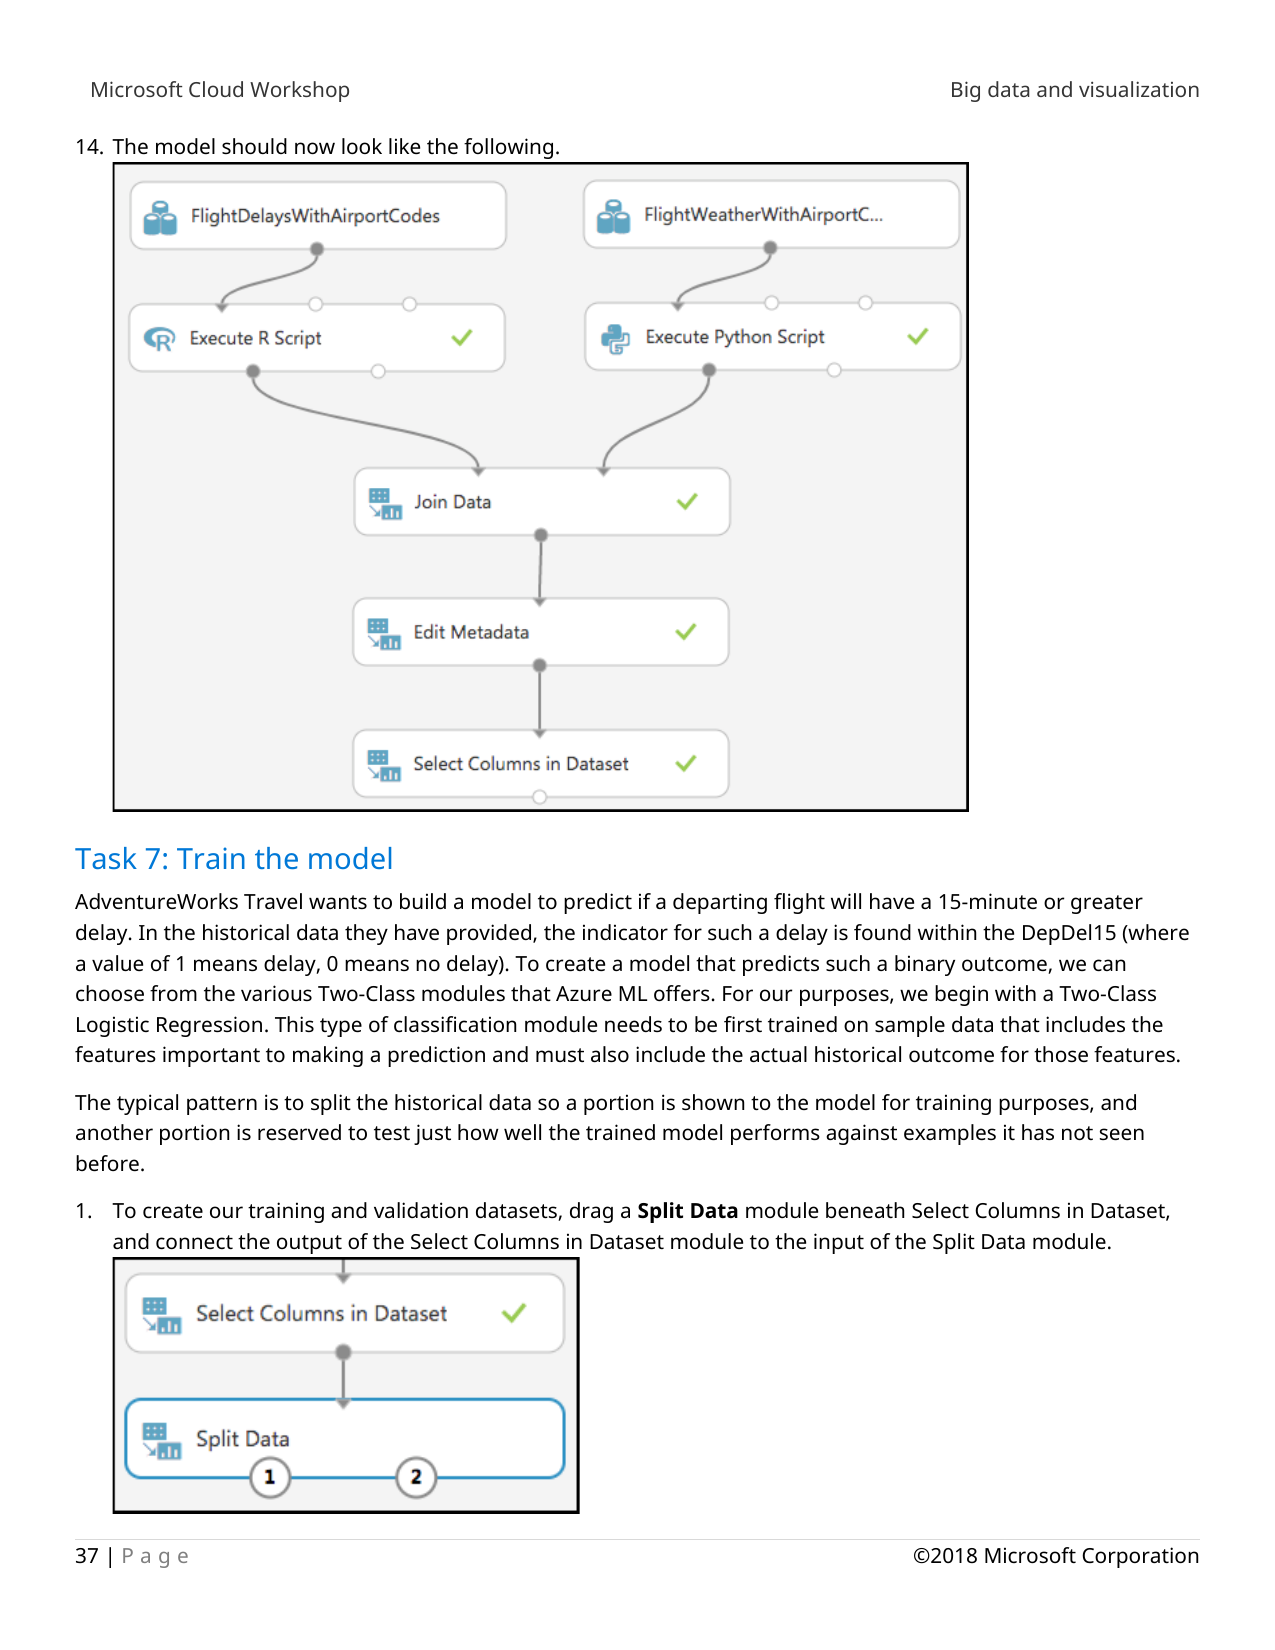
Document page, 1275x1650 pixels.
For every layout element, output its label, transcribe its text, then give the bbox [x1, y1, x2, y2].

subtitle Task 7: Train the model [75, 838, 1200, 878]
picture [112, 1257, 580, 1514]
picture [112, 162, 969, 812]
text AdventureWorks Travel wants to build a model to predict if a departing flight will have a 15-minute or greater delay. In the historical data they have provided, the indicator for such a delay is found within the DepDel15 (where a value of 1 means delay, 0 means no delay). To create a model that predicts such a binary outcome, we can choose from the various Two-Class modules that Azure ML offers. For our purposes, we begin with a Two-Class Logistic Regression. This type of classification module needs to be first trained on sample data that includes the features important to making a prediction and must also include the actual historical outcome for those features. [75, 887, 1200, 1069]
text The typical pattern is to split the historical data so a portion is shown to the model for training purposes, and another portion is reserved to test just how well the trained model performs against examples it has not seen before. [75, 1088, 1200, 1177]
